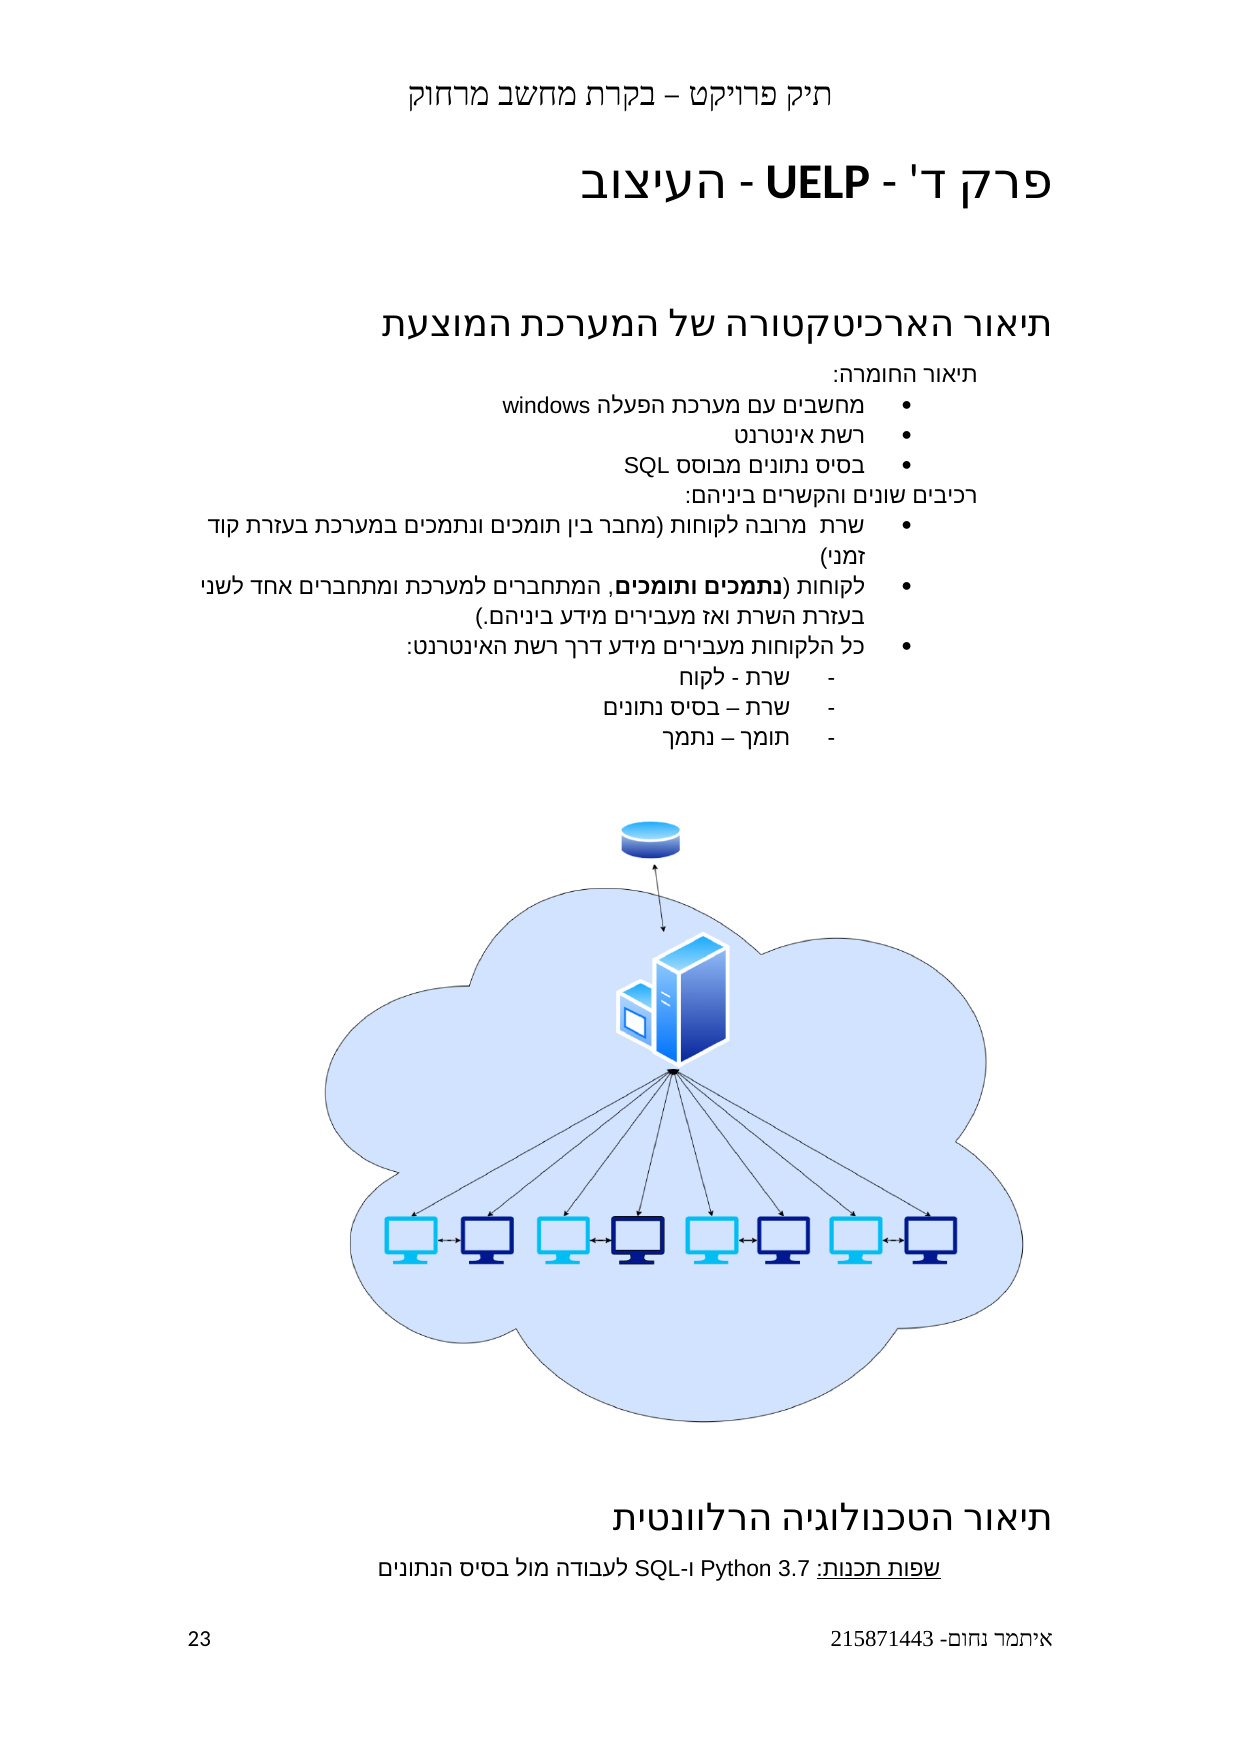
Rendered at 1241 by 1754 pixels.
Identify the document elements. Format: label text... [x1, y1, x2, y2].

list רשת אינטרנט [187, 422, 903, 448]
list שרת – בסיס נתונים [187, 694, 828, 720]
list שרת - לקוח [187, 663, 828, 690]
subtitle תיאור הארכיטקטורה של המערכת המוצעת [187, 300, 1053, 346]
list מחשבים עם מערכת הפעלה windows [187, 392, 903, 418]
picture [274, 816, 1053, 1453]
subtitle תיאור הטכנולוגיה הרלוונטית [187, 1494, 1053, 1540]
text תיאור החומרה: [187, 361, 978, 388]
subtitle פרק ד' - UELP - העיצוב [187, 150, 1053, 211]
list שרת מרובה לקוחות (מחבר בין תומכים ונתמכים במערכת בעזרת קוד זמני) [187, 512, 903, 569]
list כל הלקוחות מעבירים מידע דרך רשת האינטרנט: [187, 633, 903, 659]
list לקוחות (נתמכים ותומכים, המתחברים למערכת ומתחברים אחד לשני בעזרת השרת ואז מעבירים מידע ביניהם.) [187, 573, 903, 629]
text רכיבים שונים והקשרים ביניהם: [187, 482, 1053, 508]
list בסיס נתונים מבוסס SQL [187, 452, 903, 478]
list תומך – נתמך [187, 724, 828, 750]
text שפות תכנות: Python 3.7 ו-SQL לעבודה מול בסיס הנתונים [187, 1555, 940, 1581]
